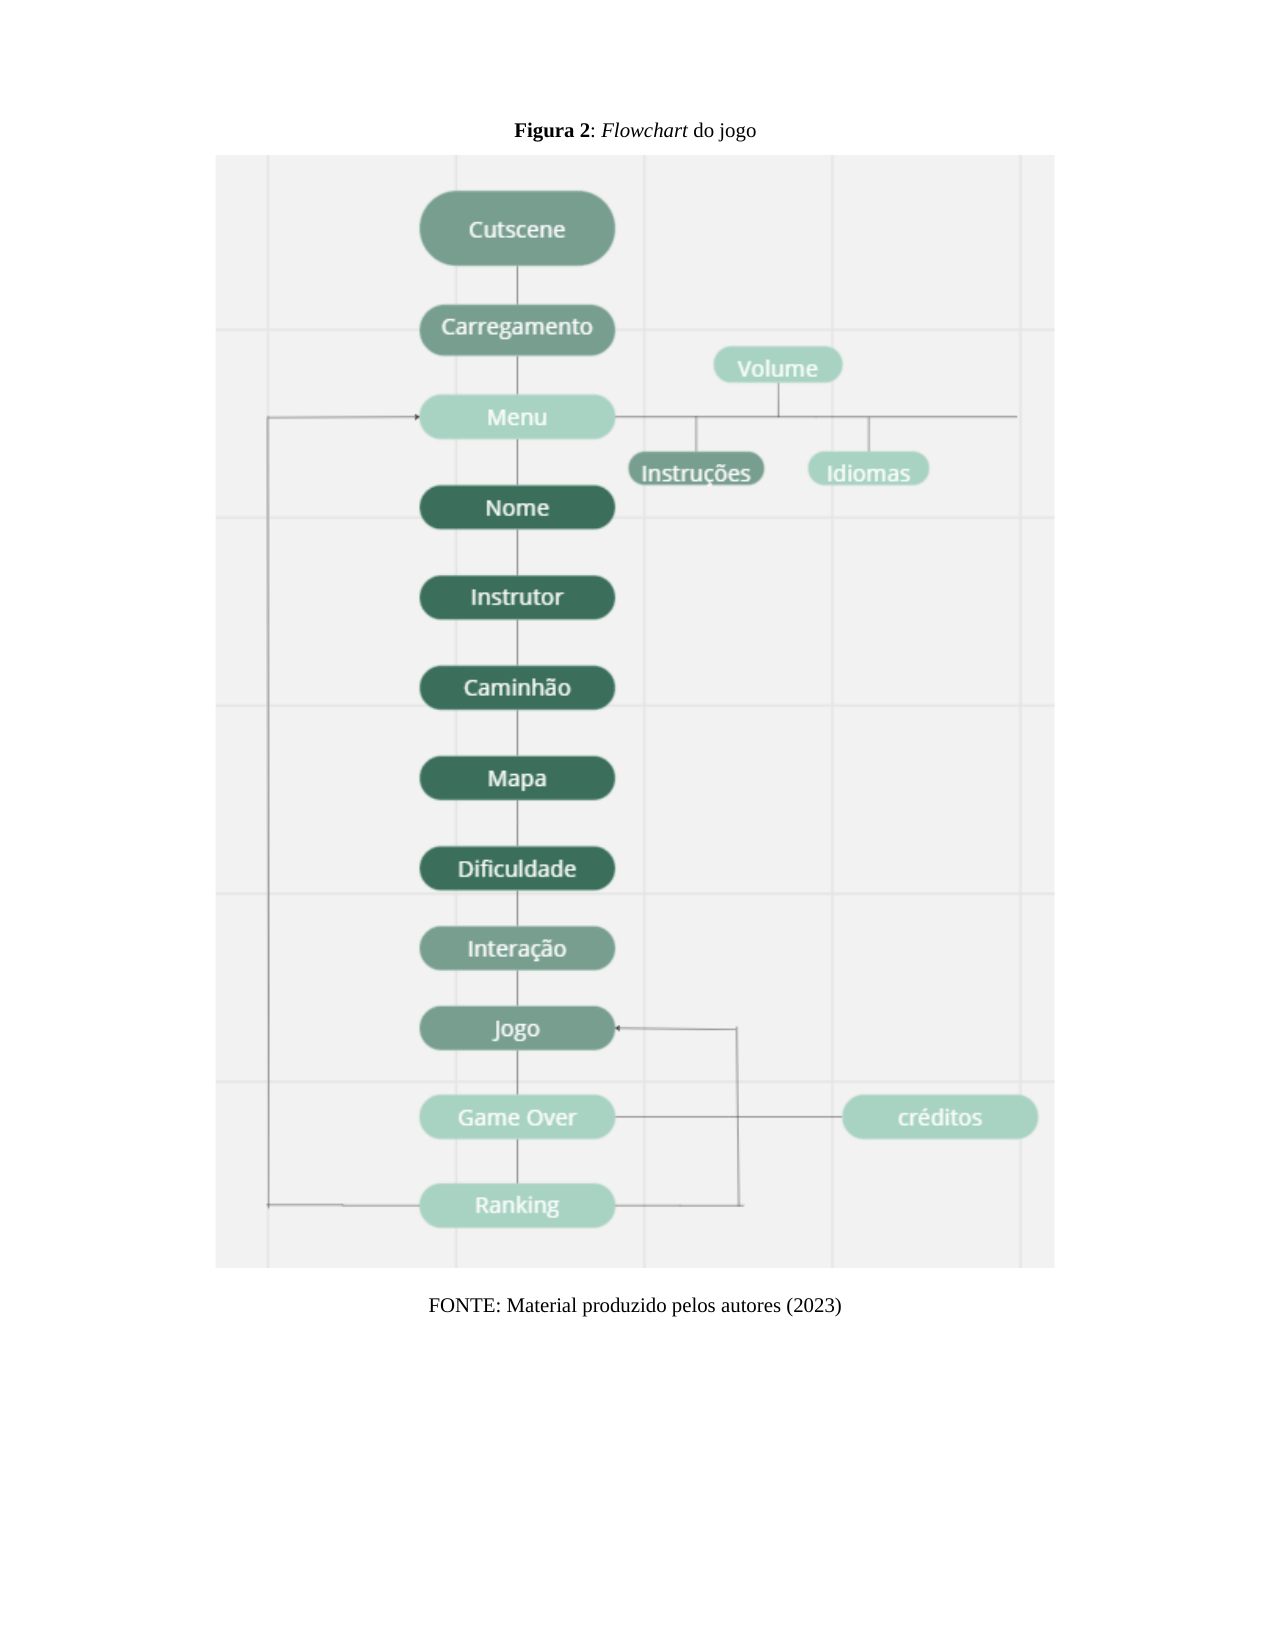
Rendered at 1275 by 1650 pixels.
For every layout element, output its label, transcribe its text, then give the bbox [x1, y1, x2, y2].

text FONTE: Material produzido pelos autores (2023) [118, 1293, 1152, 1317]
picture [215, 155, 1055, 1268]
